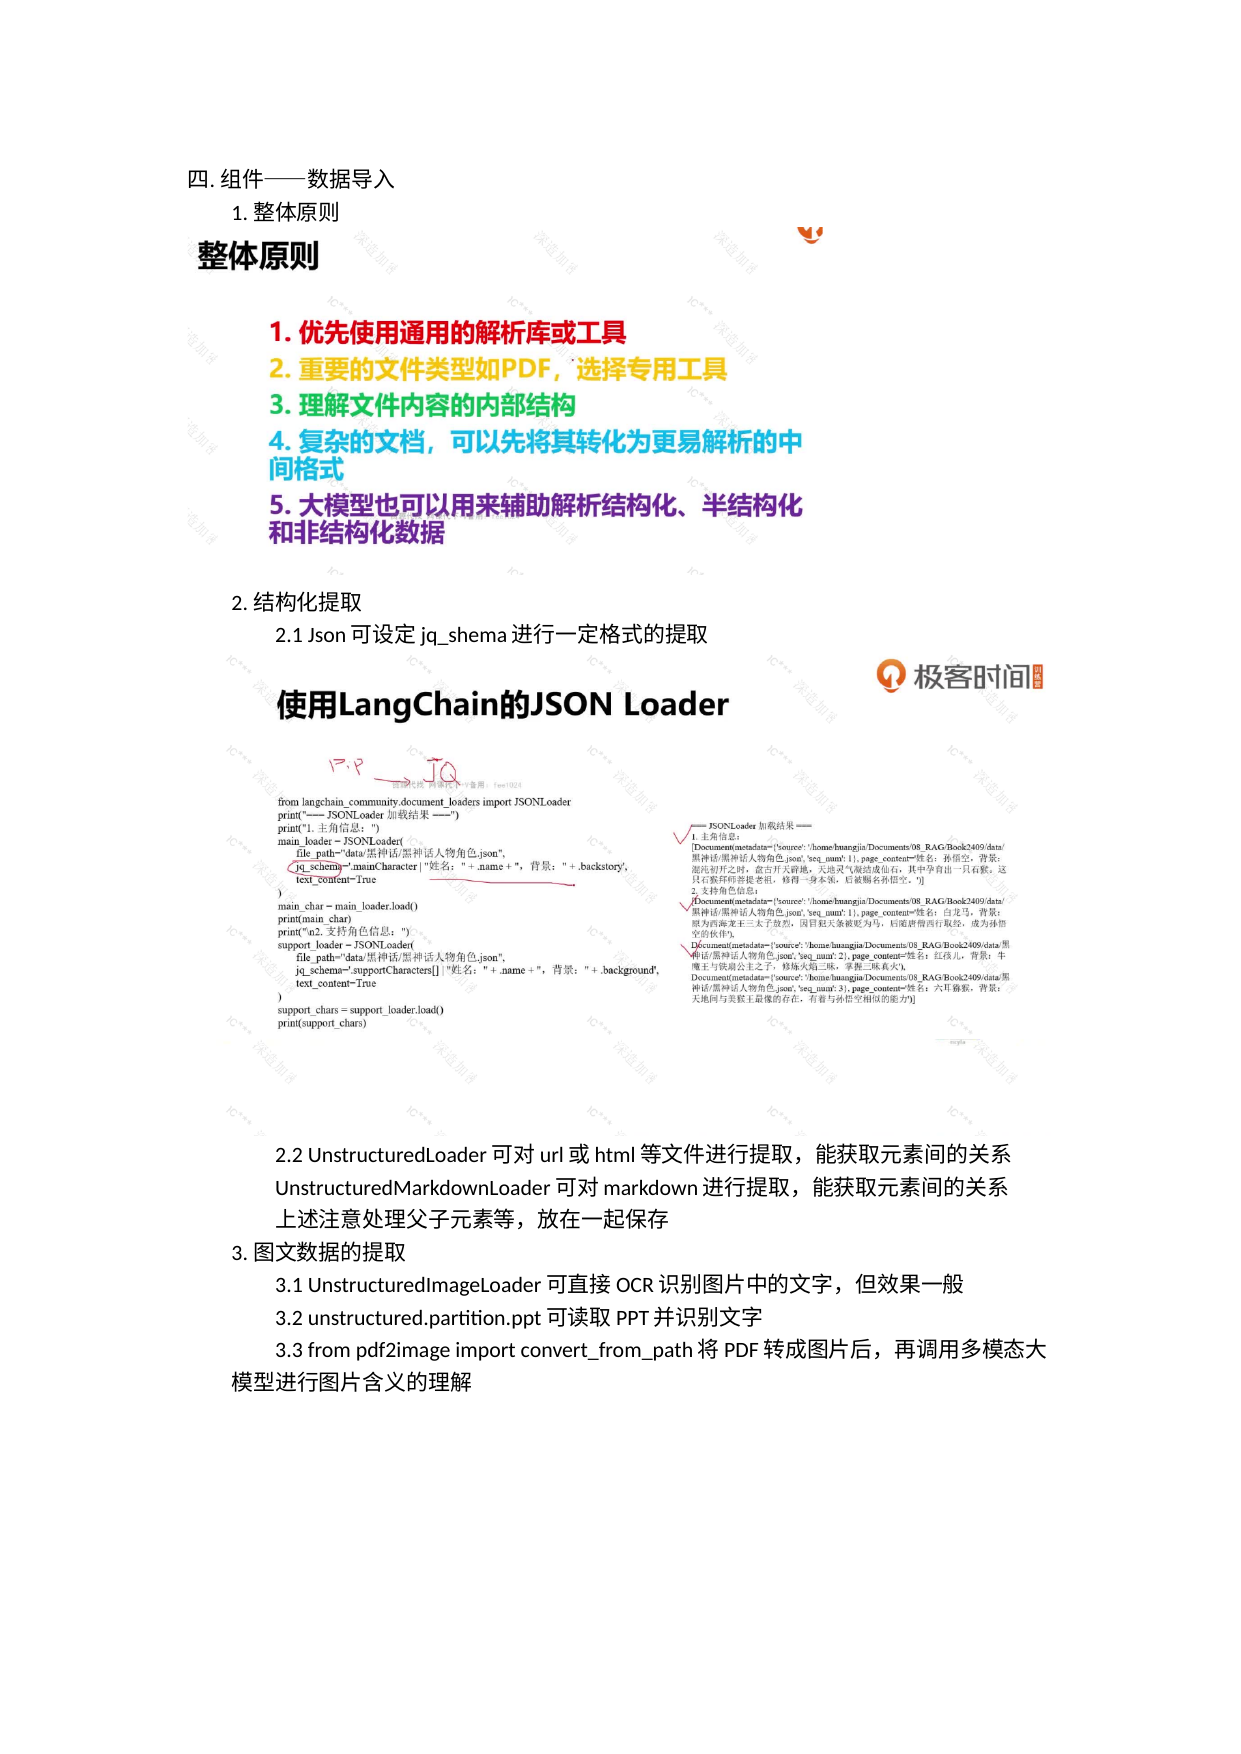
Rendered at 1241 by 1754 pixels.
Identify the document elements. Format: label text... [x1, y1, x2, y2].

picture [187, 649, 1052, 1136]
list UnstructuredImageLoader可直接OCR识别图片中的文字，但效果一般 [231, 1267, 1053, 1299]
list from pdf2image import convert_from_path将PDF转成图片后，再调用多模态大模型进行图片含义的理解 [231, 1332, 1053, 1397]
list UnstructuredMarkdownLoader可对markdown进行提取，能获取元素间的关系 [231, 1169, 1053, 1202]
list 图文数据的提取 [231, 1234, 1053, 1267]
list 整体原则 [231, 194, 1053, 227]
list 结构化提取 [231, 584, 1053, 617]
list 组件——数据导入 [187, 162, 1053, 194]
list 上述注意处理父子元素等，放在一起保存 [231, 1202, 1053, 1234]
list unstructured.partition.ppt可读取PPT并识别文字 [231, 1299, 1053, 1332]
picture [187, 227, 823, 575]
list 2.2 UnstructuredLoader可对url或html等文件进行提取，能获取元素间的关系 [231, 1137, 1053, 1169]
list 2.1 Json可设定jq_shema进行一定格式的提取 [231, 617, 1053, 649]
